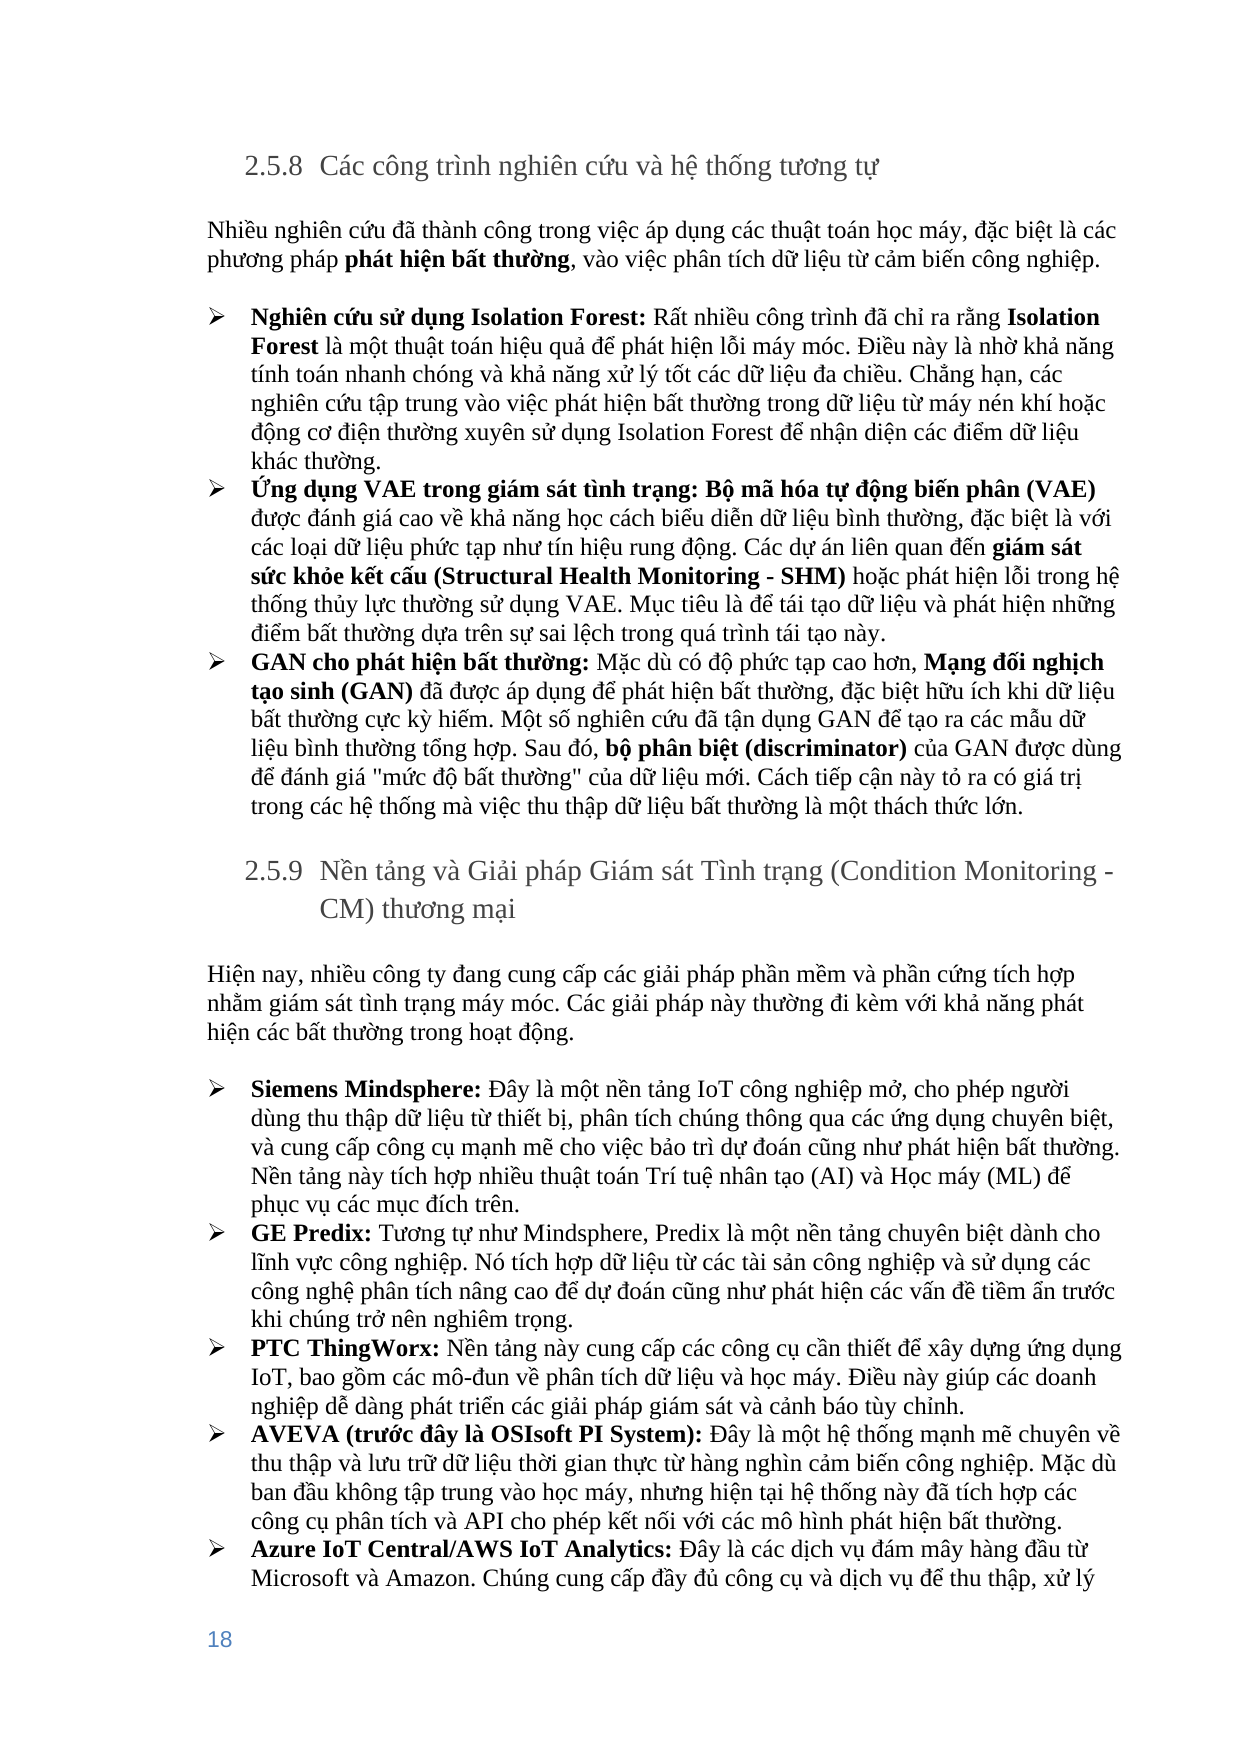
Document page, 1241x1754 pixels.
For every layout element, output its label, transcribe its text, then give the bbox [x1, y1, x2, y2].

text Hiện nay, nhiều công ty đang cung cấp các giải pháp phần mềm và phần cứng tích hợp nhằm giám sát tình trạng máy móc. Các giải pháp này thường đi kèm với khả năng phát hiện các bất thường trong hoạt động. [207, 1289, 1122, 1376]
table_cell Nhược điểm/Thách thức [208, 240, 399, 385]
list GAN cho phát hiện bất thường: Mặc dù có độ phức tạp cao hơn, Mạng đối nghịch tạo sinh (GAN) đã được áp dụng để phát hiện bất thường, đặc biệt hữu ích khi dữ liệu bất thường cực kỳ hiếm. Một số nghiên cứu đã tận dụng GAN để tạo ra các mẫu dữ liệu bình thường tổng hợp. Sau đó, bộ phân biệt (discriminator) của GAN được dùng để đánh giá "mức độ bất thường" của dữ liệu mới. Cách tiếp cận này tỏ ra có giá trị trong các hệ thống mà việc thu thập dữ liệu bất thường là một thách thức lớn. [207, 977, 1122, 1150]
list Siemens Mindsphere: Đây là một nền tảng IoT công nghiệp mở, cho phép người dùng thu thập dữ liệu từ thiết bị, phân tích chúng thông qua các ứng dụng chuyên biệt, và cung cấp công cụ mạnh mẽ cho việc bảo trì dự đoán cũng như phát hiện bất thường. Nền tảng này tích hợp nhiều thuật toán Trí tuệ nhân tạo (AI) và Học máy (ML) để phục vụ các mục đích trên. [207, 1405, 1122, 1549]
subtitle Các công trình nghiên cứu và hệ thống tương tự [244, 420, 1122, 453]
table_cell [401, 149, 635, 239]
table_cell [875, 149, 1121, 239]
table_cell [636, 149, 873, 239]
table_cell Huấn luyện có thể phức tạp và nhạy cảm với siêu tham số β. Đòi hỏi lượng lớn dữ liệu bình thường. [636, 240, 873, 385]
table_cell Có thể không hiệu quả với các điểm bất thường rất gần với phân phối bình thường. Khó với dữ liệu có chiều rất cao. [401, 240, 635, 385]
table_cell Ưu điểm nổi bật [208, 149, 399, 239]
subtitle Nền tảng và Giải pháp Giám sát Tình trạng (Condition Monitoring - CM) thương mại [244, 1183, 1122, 1255]
text Nhiều nghiên cứu đã thành công trong việc áp dụng các thuật toán học máy, đặc biệt là các phương pháp phát hiện bất thường, vào việc phân tích dữ liệu từ cảm biến công nghiệp. [207, 487, 1122, 545]
list Ứng dụng VAE trong giám sát tình trạng: Bộ mã hóa tự động biến phân (VAE) được đánh giá cao về khả năng học cách biểu diễn dữ liệu bình thường, đặc biệt là với các loại dữ liệu phức tạp như tín hiệu rung động. Các dự án liên quan đến giám sát sức khỏe kết cấu (Structural Health Monitoring - SHM) hoặc phát hiện lỗi trong hệ thống thủy lực thường sử dụng VAE. Mục tiêu là để tái tạo dữ liệu và phát hiện những điểm bất thường dựa trên sự sai lệch trong quá trình tái tạo này. [207, 776, 1122, 948]
list Nghiên cứu sử dụng Isolation Forest: Rất nhiều công trình đã chỉ ra rằng Isolation Forest là một thuật toán hiệu quả để phát hiện lỗi máy móc. Điều này là nhờ khả năng tính toán nhanh chóng và khả năng xử lý tốt các dữ liệu đa chiều. Chẳng hạn, các nghiên cứu tập trung vào việc phát hiện bất thường trong dữ liệu từ máy nén khí hoặc động cơ điện thường xuyên sử dụng Isolation Forest để nhận diện các điểm dữ liệu khác thường. [207, 574, 1122, 747]
table_cell Huấn luyện rất khó và không ổn định (mode collapse, gradient vanishing). Thường yêu cầu kiến trúc phức tạp. [875, 240, 1121, 385]
